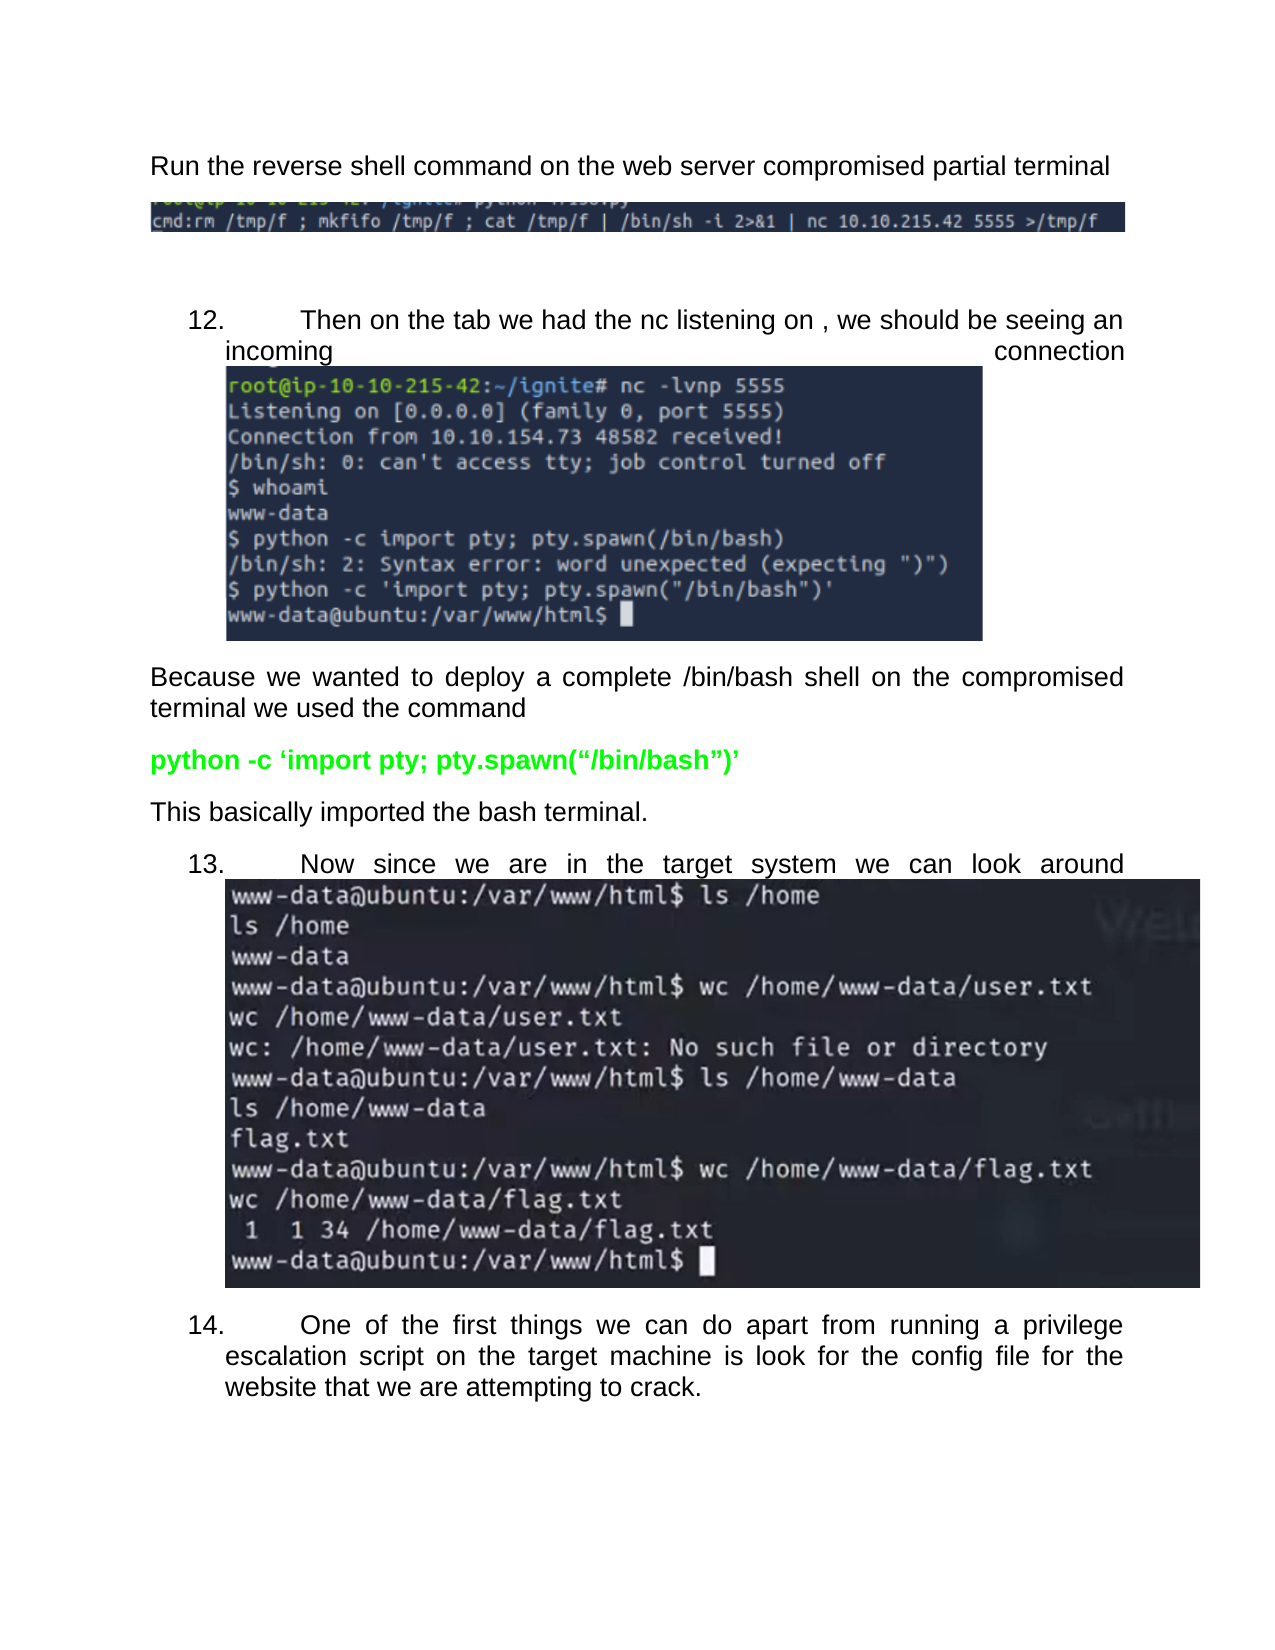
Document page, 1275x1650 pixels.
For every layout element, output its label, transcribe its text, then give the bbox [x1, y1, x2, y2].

picture [150, 202, 1125, 232]
picture [225, 366, 983, 641]
text python -c ‘import pty; pty.spawn(“/bin/bash”)’ [150, 744, 1125, 776]
picture [225, 879, 1200, 1288]
list One of the first things we can do apart from running a privilege escalation script on the target machine is look for the config file for the website that we are attempting to crack. [187, 1309, 1125, 1403]
text Because we wanted to deploy a complete /bin/bash shell on the compromised terminal we used the command [150, 661, 1125, 723]
text Run the reverse shell command on the web server compromised partial terminal [150, 150, 1125, 181]
text This basically imported the bash terminal. [150, 796, 1125, 828]
